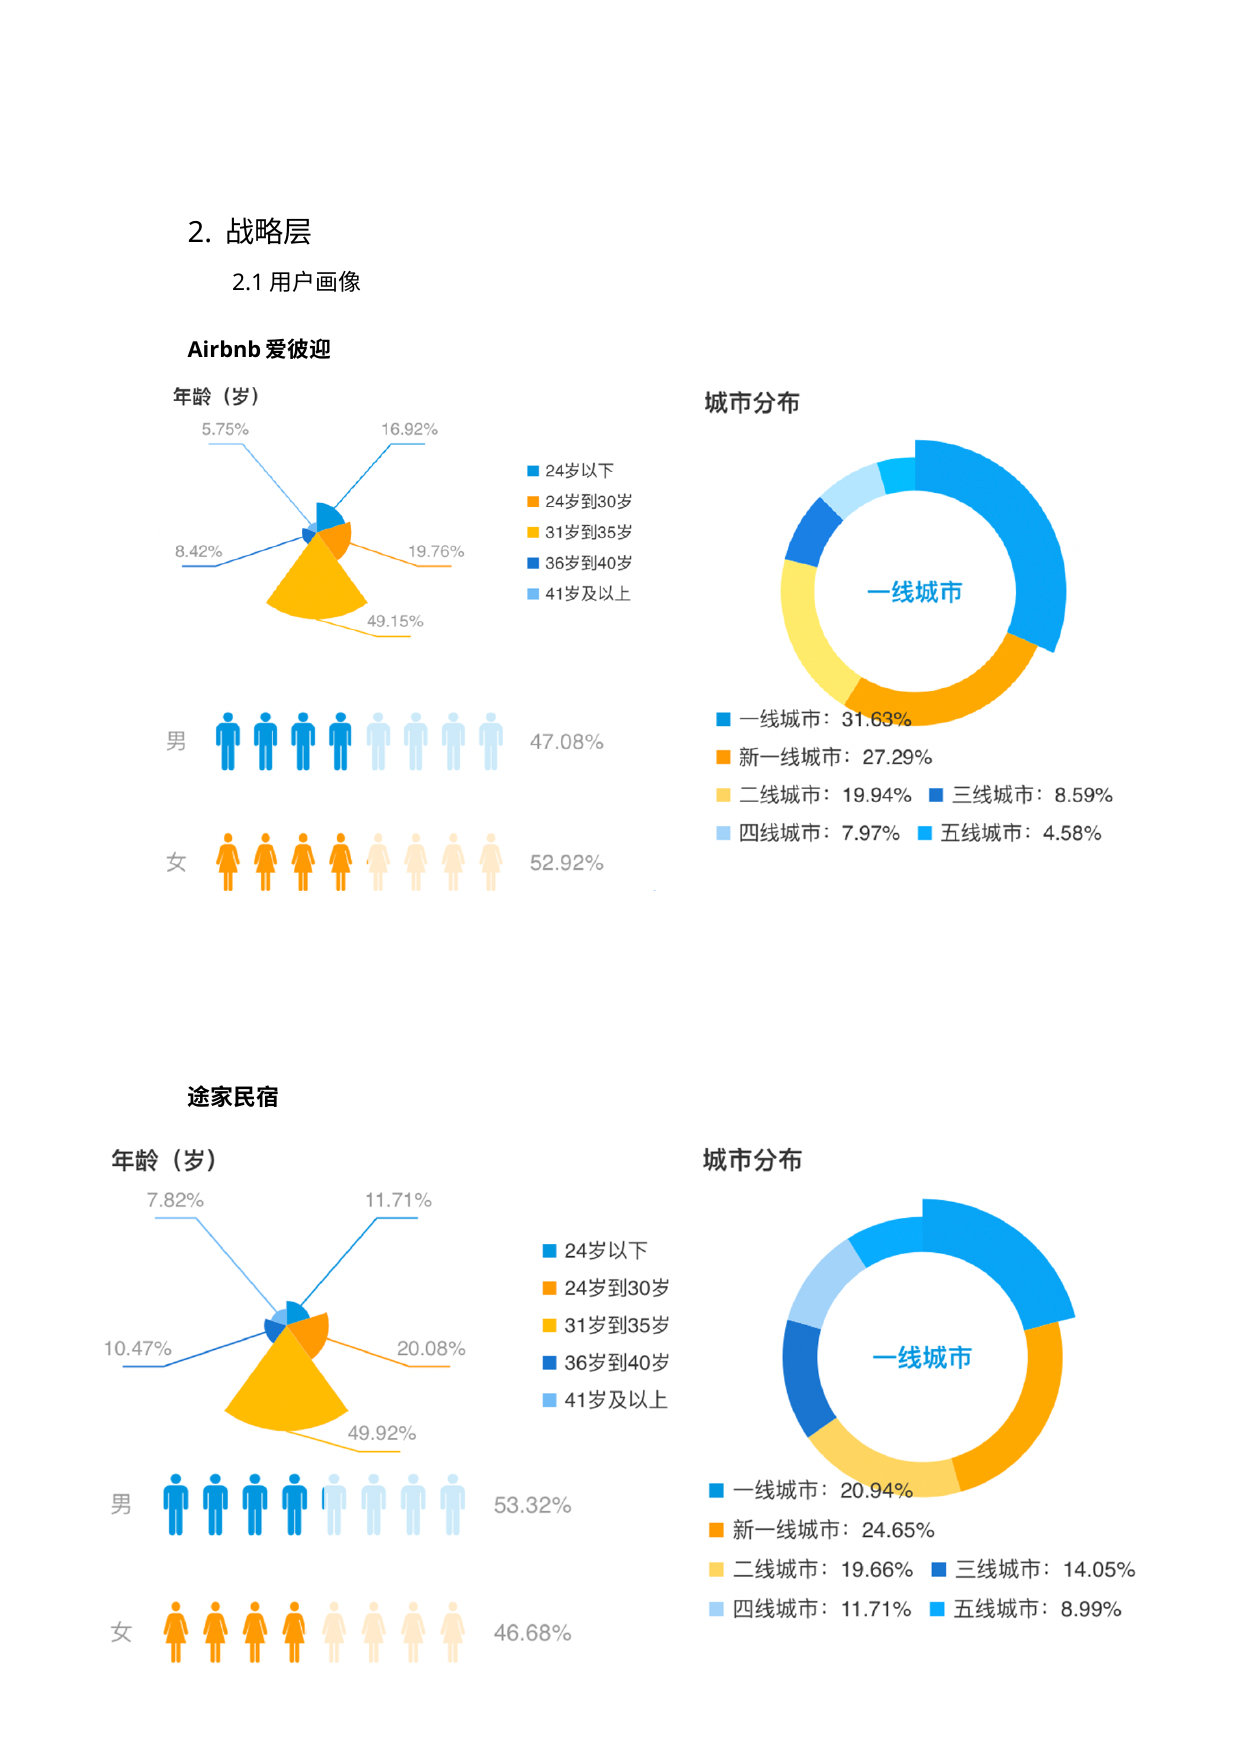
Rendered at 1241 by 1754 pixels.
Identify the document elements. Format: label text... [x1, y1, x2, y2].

text Airbnb爱彼迎 [187, 331, 1053, 365]
text 途家民宿 [187, 1078, 1053, 1112]
list 战略层 [187, 196, 1053, 263]
list 用户画像 [232, 263, 1053, 297]
picture [119, 370, 1152, 891]
picture [77, 1130, 1147, 1676]
